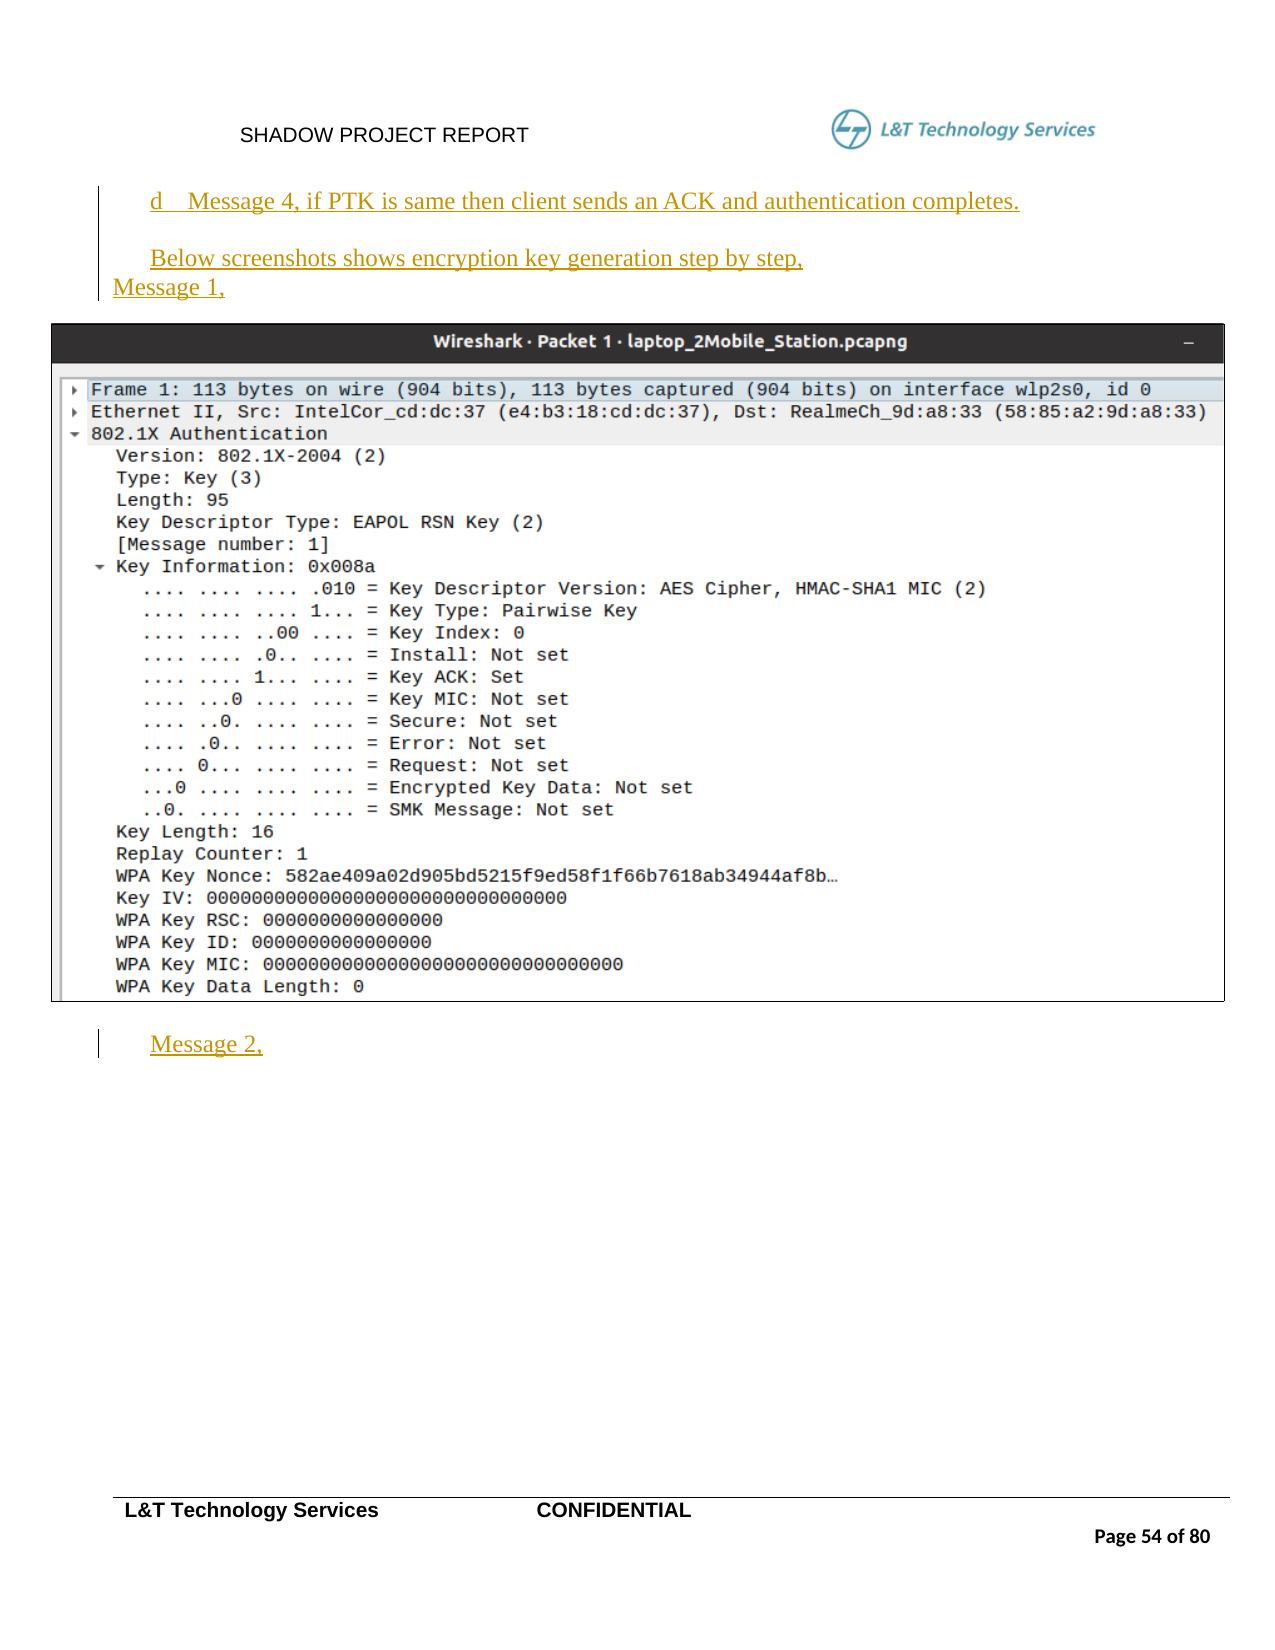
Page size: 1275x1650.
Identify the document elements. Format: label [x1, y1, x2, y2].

picture [829, 98, 1097, 162]
picture [52, 325, 1224, 1001]
